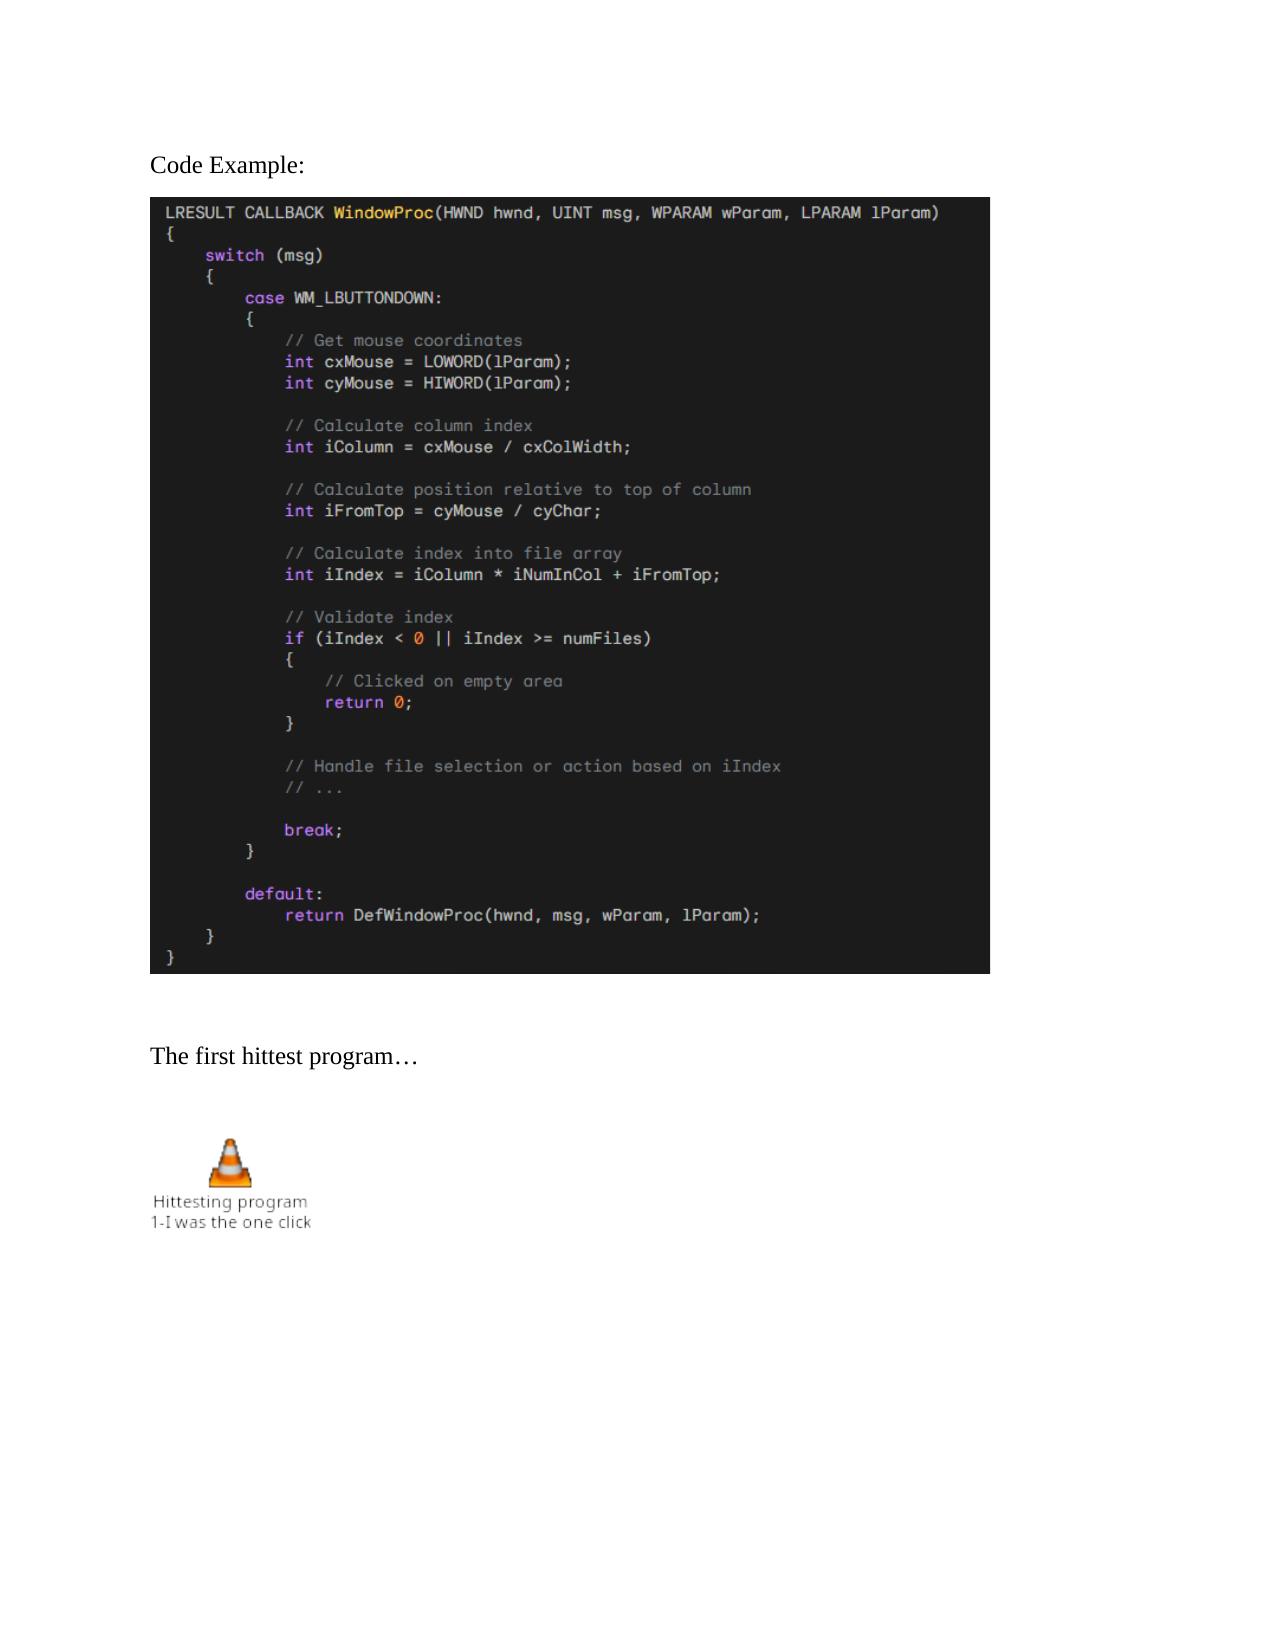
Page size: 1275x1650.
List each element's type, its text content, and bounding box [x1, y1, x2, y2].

text The first hittest program… [150, 1041, 1125, 1069]
picture [150, 197, 991, 974]
text Code Example: [150, 150, 1125, 179]
